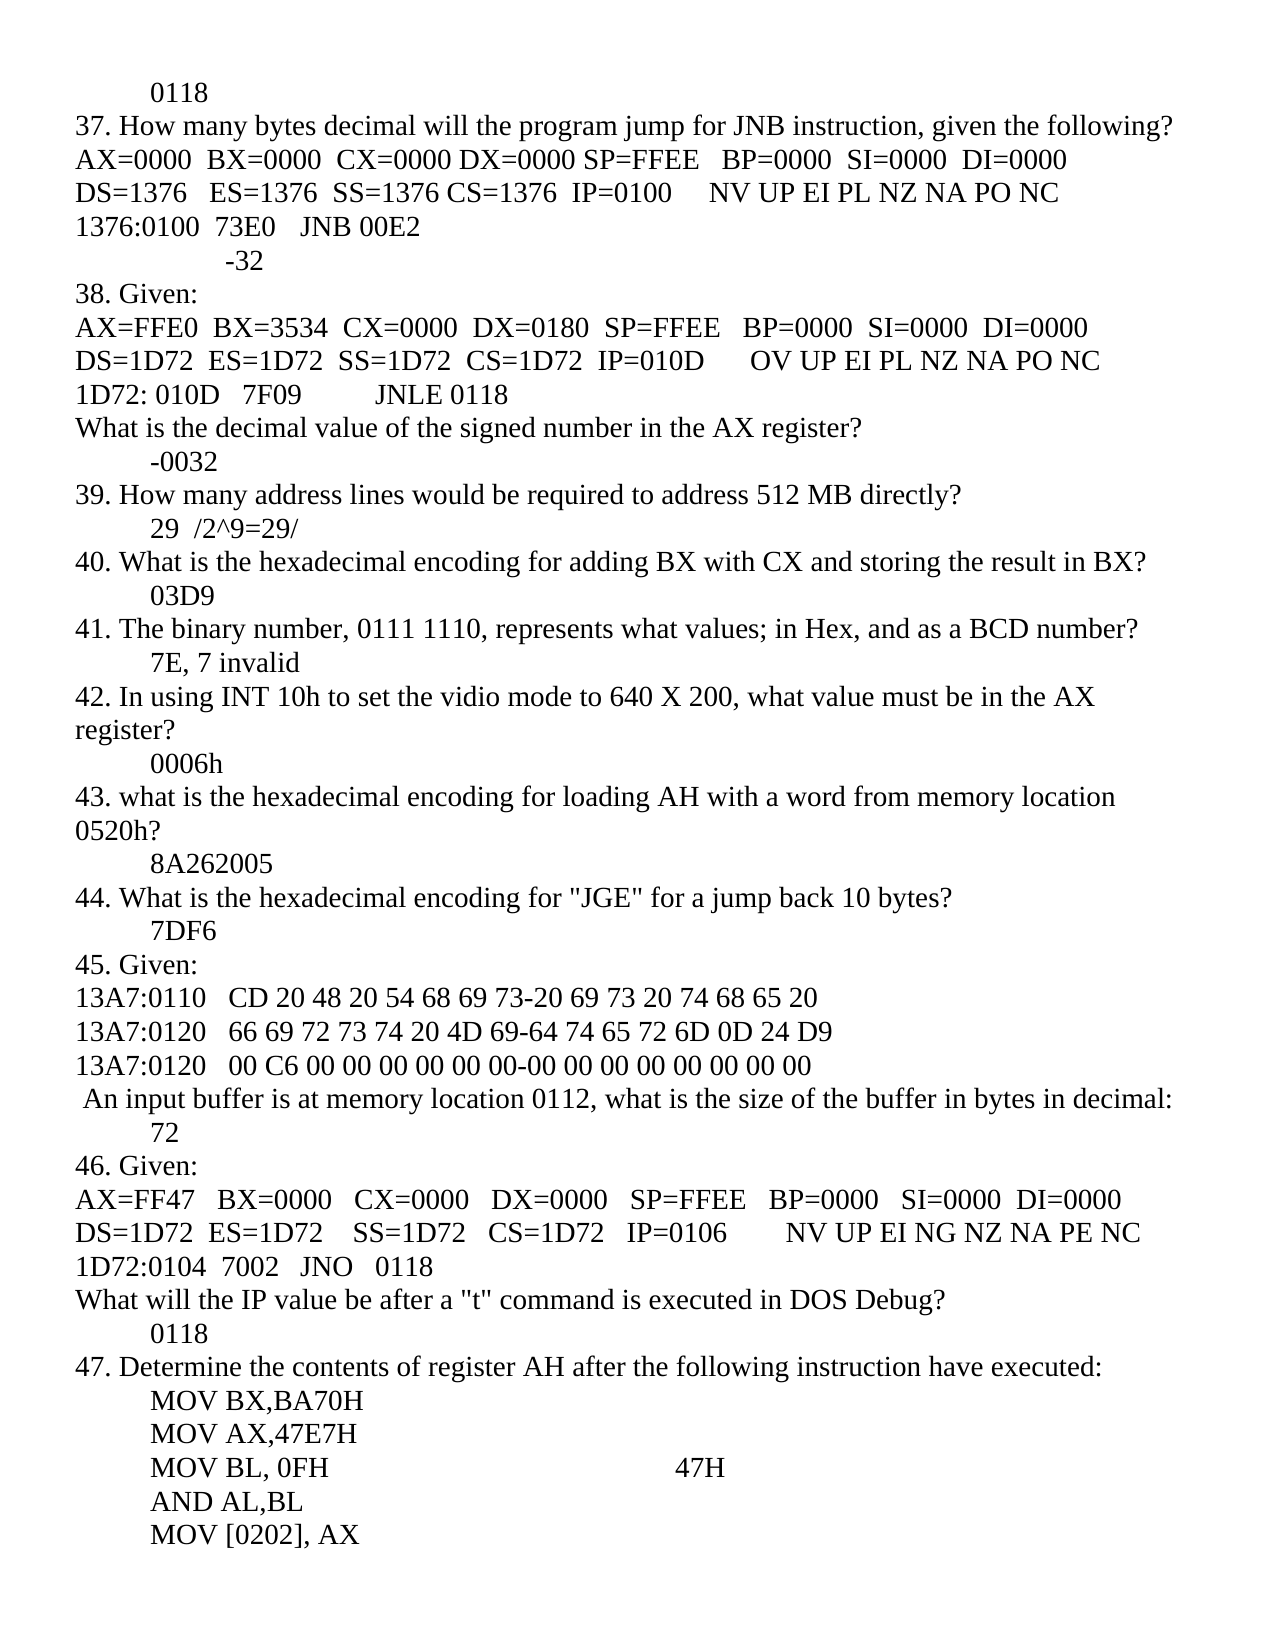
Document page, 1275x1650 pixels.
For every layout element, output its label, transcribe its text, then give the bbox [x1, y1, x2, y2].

text MOV AX,47E7H [75, 1417, 1200, 1450]
text 45. Given: [75, 947, 1200, 981]
text 03D9 [75, 578, 1200, 612]
text 37. How many bytes decimal will the program jump for JNB instruction, given the following? [75, 108, 1200, 142]
text 8A262005 [75, 846, 1200, 880]
text 13A7:0120 66 69 72 73 74 20 4D 69-64 74 65 72 6D 0D 24 D9 [75, 1014, 1200, 1048]
text AX=0000 BX=0000 CX=0000 DX=0000 SP=FFEE BP=0000 SI=0000 DI=0000 [75, 142, 1200, 176]
text 7DF6 [75, 913, 1200, 947]
text 13A7:0120 00 C6 00 00 00 00 00 00-00 00 00 00 00 00 00 00 [75, 1048, 1200, 1081]
text 0006h [75, 746, 1200, 779]
text DS=1D72 ES=1D72 SS=1D72 CS=1D72 IP=0106 NV UP EI NG NZ NA PE NC [75, 1215, 1200, 1249]
text 47. Determine the contents of register AH after the following instruction have executed: [75, 1349, 1200, 1383]
text 72 [75, 1115, 1200, 1148]
text DS=1D72 ES=1D72 SS=1D72 CS=1D72 IP=010D OV UP EI PL NZ NA PO NC [75, 343, 1200, 377]
text 0118 [75, 1316, 1200, 1349]
text AX=FFE0 BX=3534 CX=0000 DX=0180 SP=FFEE BP=0000 SI=0000 DI=0000 [75, 310, 1200, 343]
text MOV BL, 0FH 47H [75, 1450, 1200, 1484]
text 1376:0100 73E0 JNB 00E2 [75, 209, 1200, 243]
text 13A7:0110 CD 20 48 20 54 68 69 73-20 69 73 20 74 68 65 20 [75, 981, 1200, 1014]
text 0118 [75, 75, 1200, 108]
text AND AL,BL [75, 1484, 1200, 1517]
text MOV BX,BA70H [75, 1383, 1200, 1417]
text What will the IP value be after a "t" command is executed in DOS Debug? [75, 1282, 1200, 1316]
text 39. How many address lines would be required to address 512 MB directly? [75, 477, 1200, 511]
text 41. The binary number, 0111 1110, represents what values; in Hex, and as a BCD number? [75, 612, 1200, 645]
text DS=1376 ES=1376 SS=1376 CS=1376 IP=0100 NV UP EI PL NZ NA PO NC [75, 176, 1200, 209]
text -32 [75, 243, 1200, 276]
text 38. Given: [75, 276, 1200, 310]
text 7E, 7 invalid [75, 645, 1200, 679]
text -0032 [75, 444, 1200, 477]
text MOV [0202], AX [75, 1517, 1200, 1551]
text 43. what is the hexadecimal encoding for loading AH with a word from memory location 0520h? [75, 779, 1200, 846]
text 1D72:0104 7002 JNO 0118 [75, 1249, 1200, 1282]
text 44. What is the hexadecimal encoding for "JGE" for a jump back 10 bytes? [75, 880, 1200, 913]
text 29 /2^9=29/ [75, 511, 1200, 544]
text 46. Given: [75, 1148, 1200, 1182]
text 42. In using INT 10h to set the vidio mode to 640 X 200, what value must be in the AX register? [75, 679, 1200, 746]
text 40. What is the hexadecimal encoding for adding BX with CX and storing the result in BX? [75, 544, 1200, 578]
text An input buffer is at memory location 0112, what is the size of the buffer in bytes in decimal: [75, 1081, 1200, 1115]
text 1D72: 010D 7F09 JNLE 0118 [75, 377, 1200, 410]
text AX=FF47 BX=0000 CX=0000 DX=0000 SP=FFEE BP=0000 SI=0000 DI=0000 [75, 1182, 1200, 1215]
text What is the decimal value of the signed number in the AX register? [75, 410, 1200, 444]
